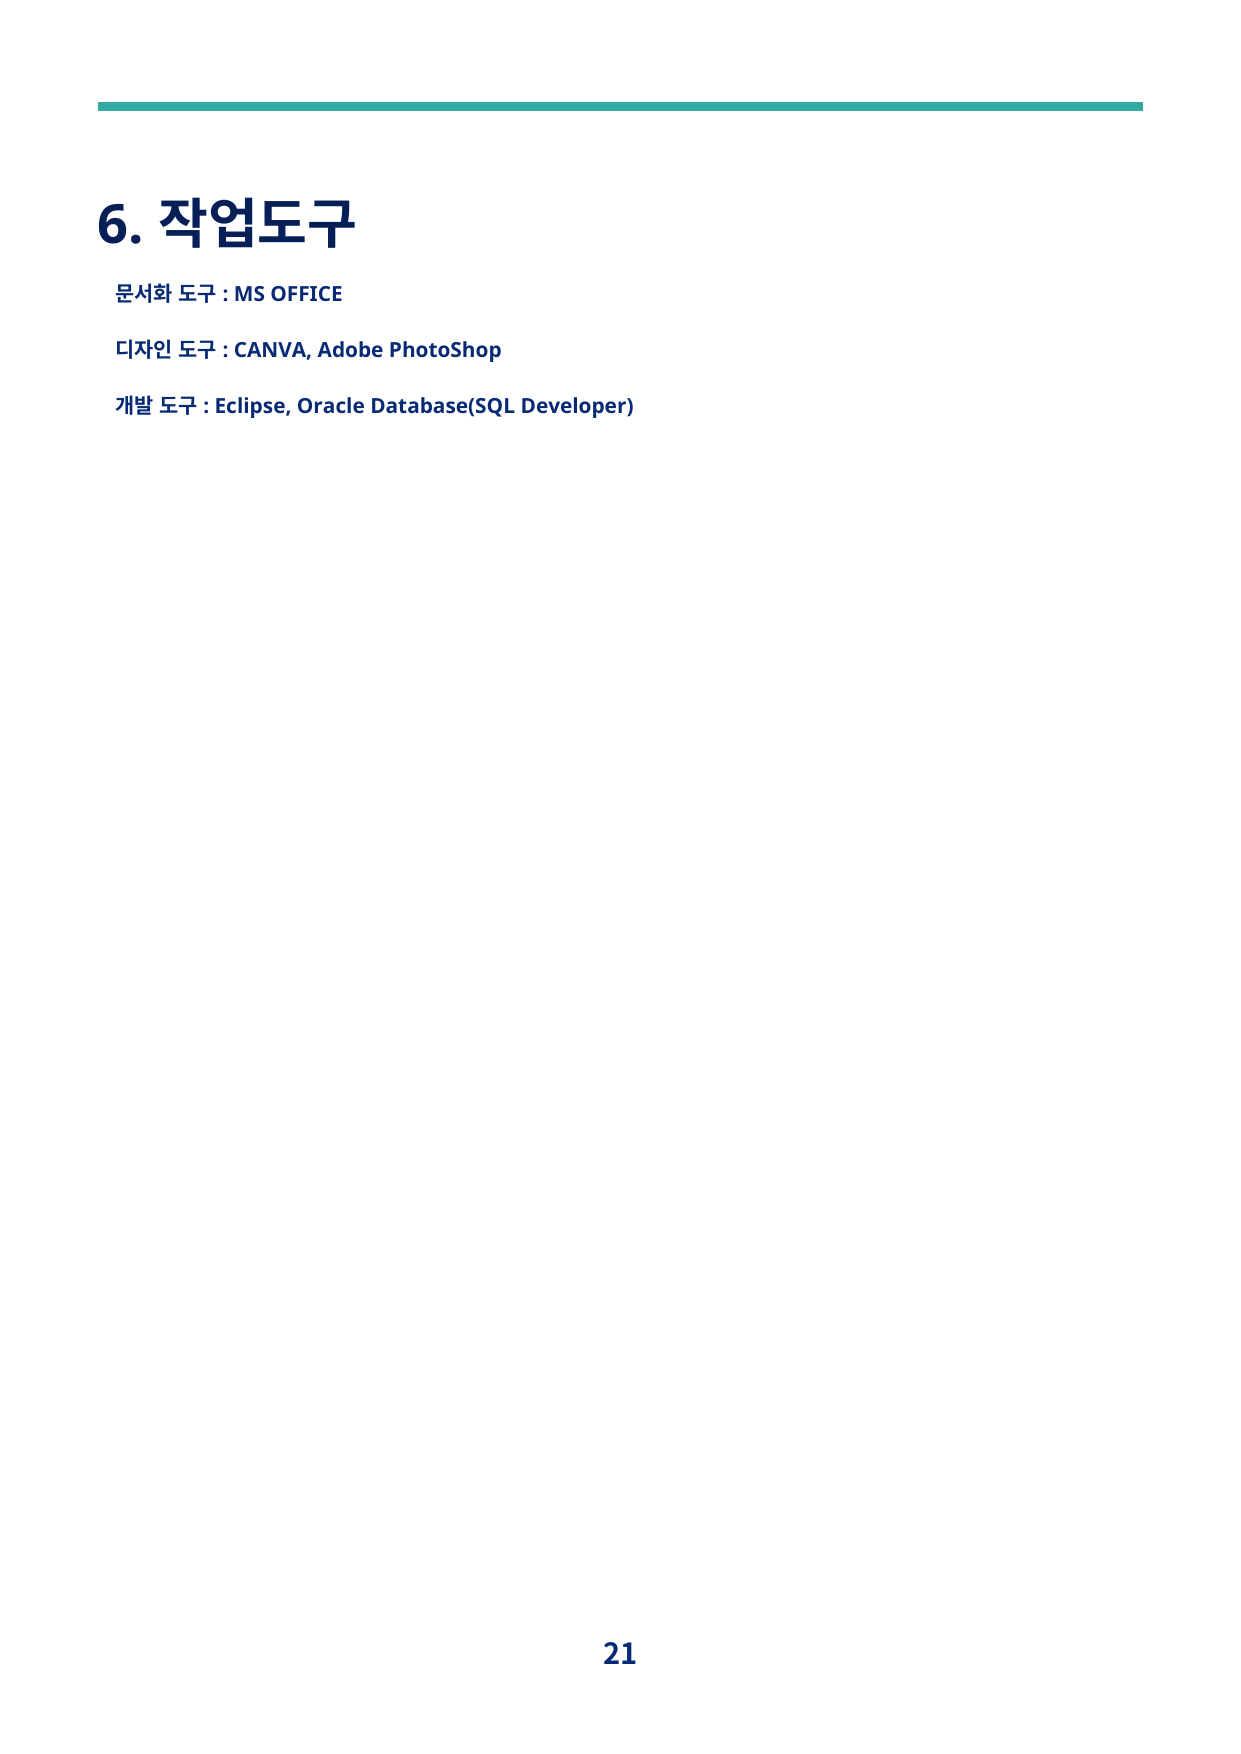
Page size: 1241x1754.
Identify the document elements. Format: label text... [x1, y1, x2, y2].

text 개발 도구 : Eclipse, Oracle Database(SQL Developer) [97, 389, 1143, 419]
subtitle 6. 작업도구 [97, 181, 1143, 259]
text 문서화 도구 : MS OFFICE [97, 278, 1143, 308]
text 디자인 도구 : CANVA, Adobe PhotoShop [97, 333, 1143, 363]
